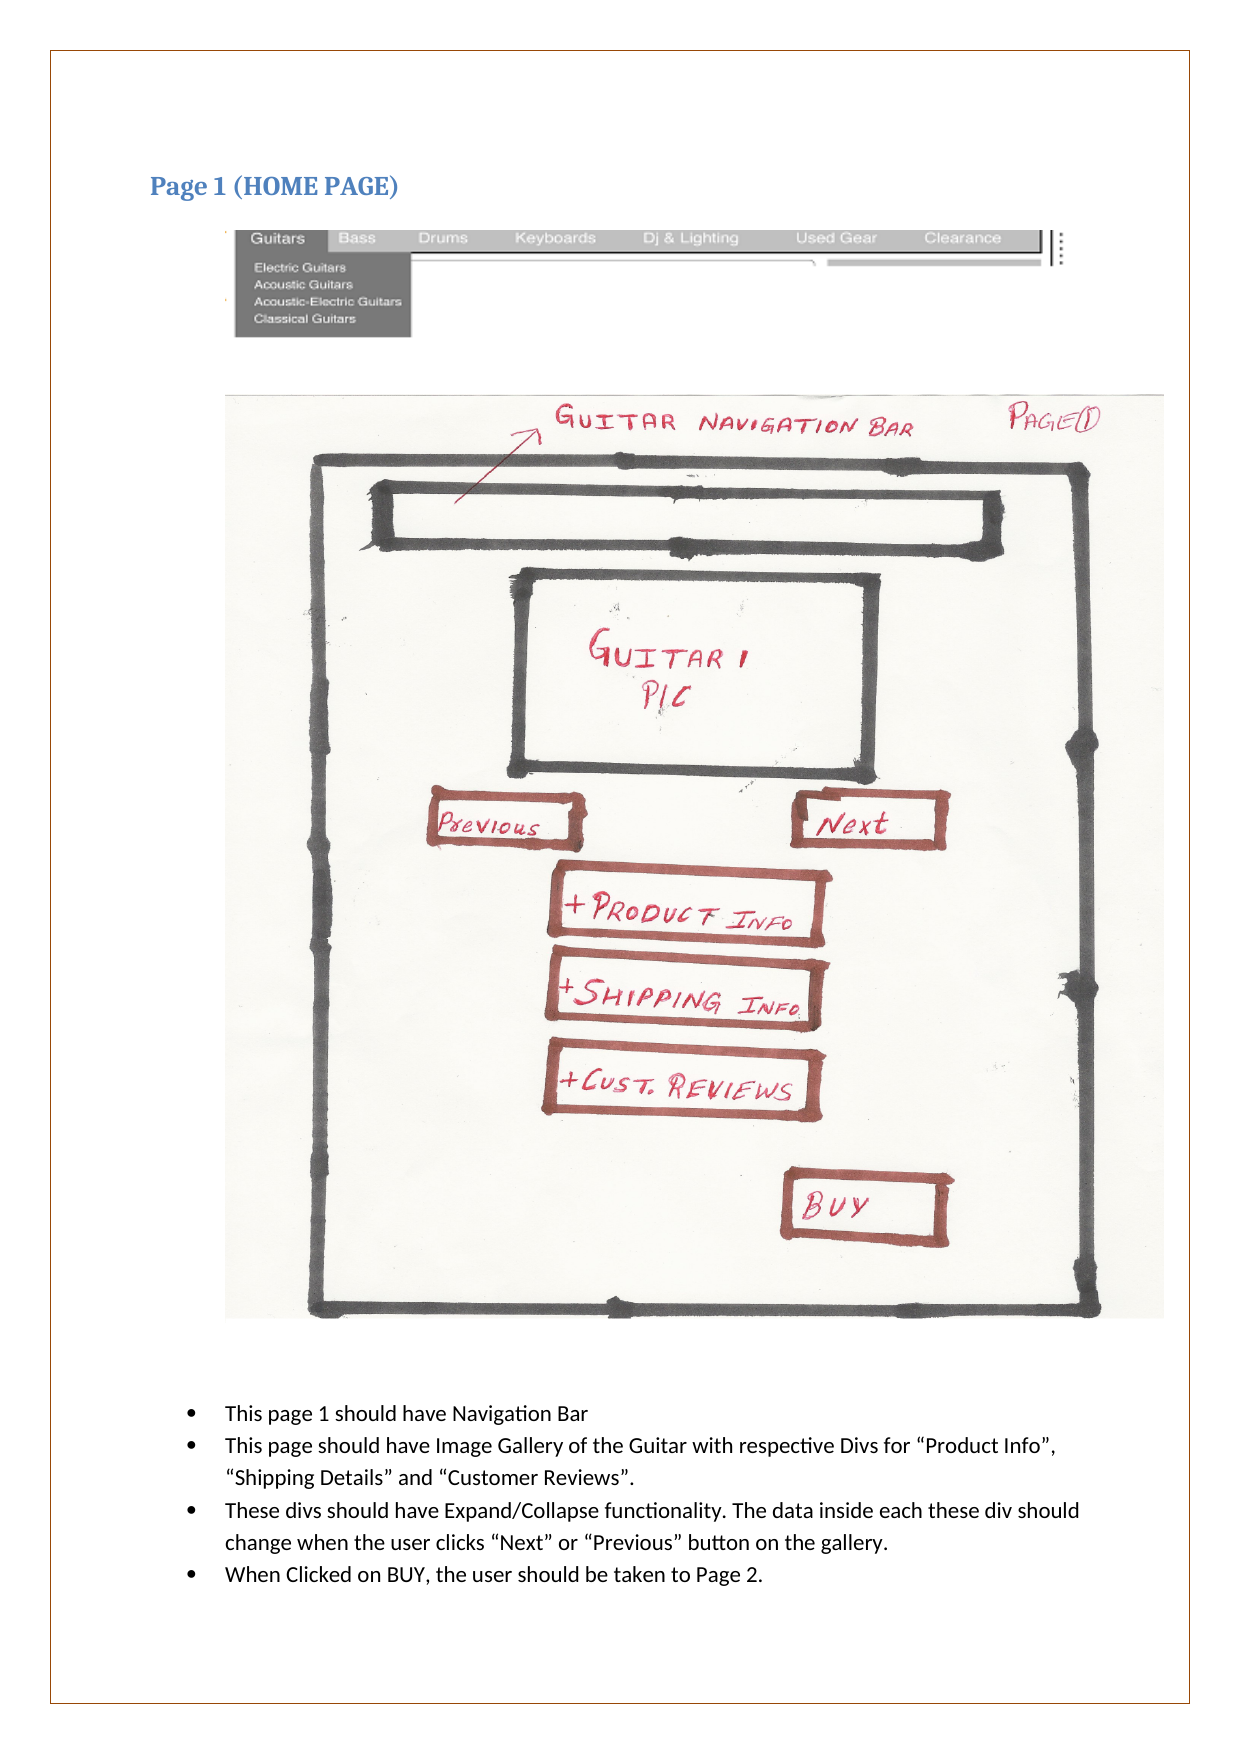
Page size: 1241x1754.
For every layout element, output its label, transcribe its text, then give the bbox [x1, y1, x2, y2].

list This page 1 should have Navigation Bar [187, 1399, 1090, 1427]
picture [225, 394, 1164, 1323]
subtitle Page 1 (HOME PAGE) [150, 171, 1090, 202]
list These divs should have Expand/Collapse functionality. The data inside each these div should change when the user clicks “Next” or “Previous” button on the gallery. [187, 1496, 1090, 1556]
list This page should have Image Gallery of the Guitar with respective Divs for “Product Info”, “Shipping Details” and “Customer Reviews”. [187, 1431, 1090, 1492]
list When Clicked on BUY, the user should be taken to Page 2. [187, 1560, 1090, 1588]
picture [225, 230, 1068, 347]
